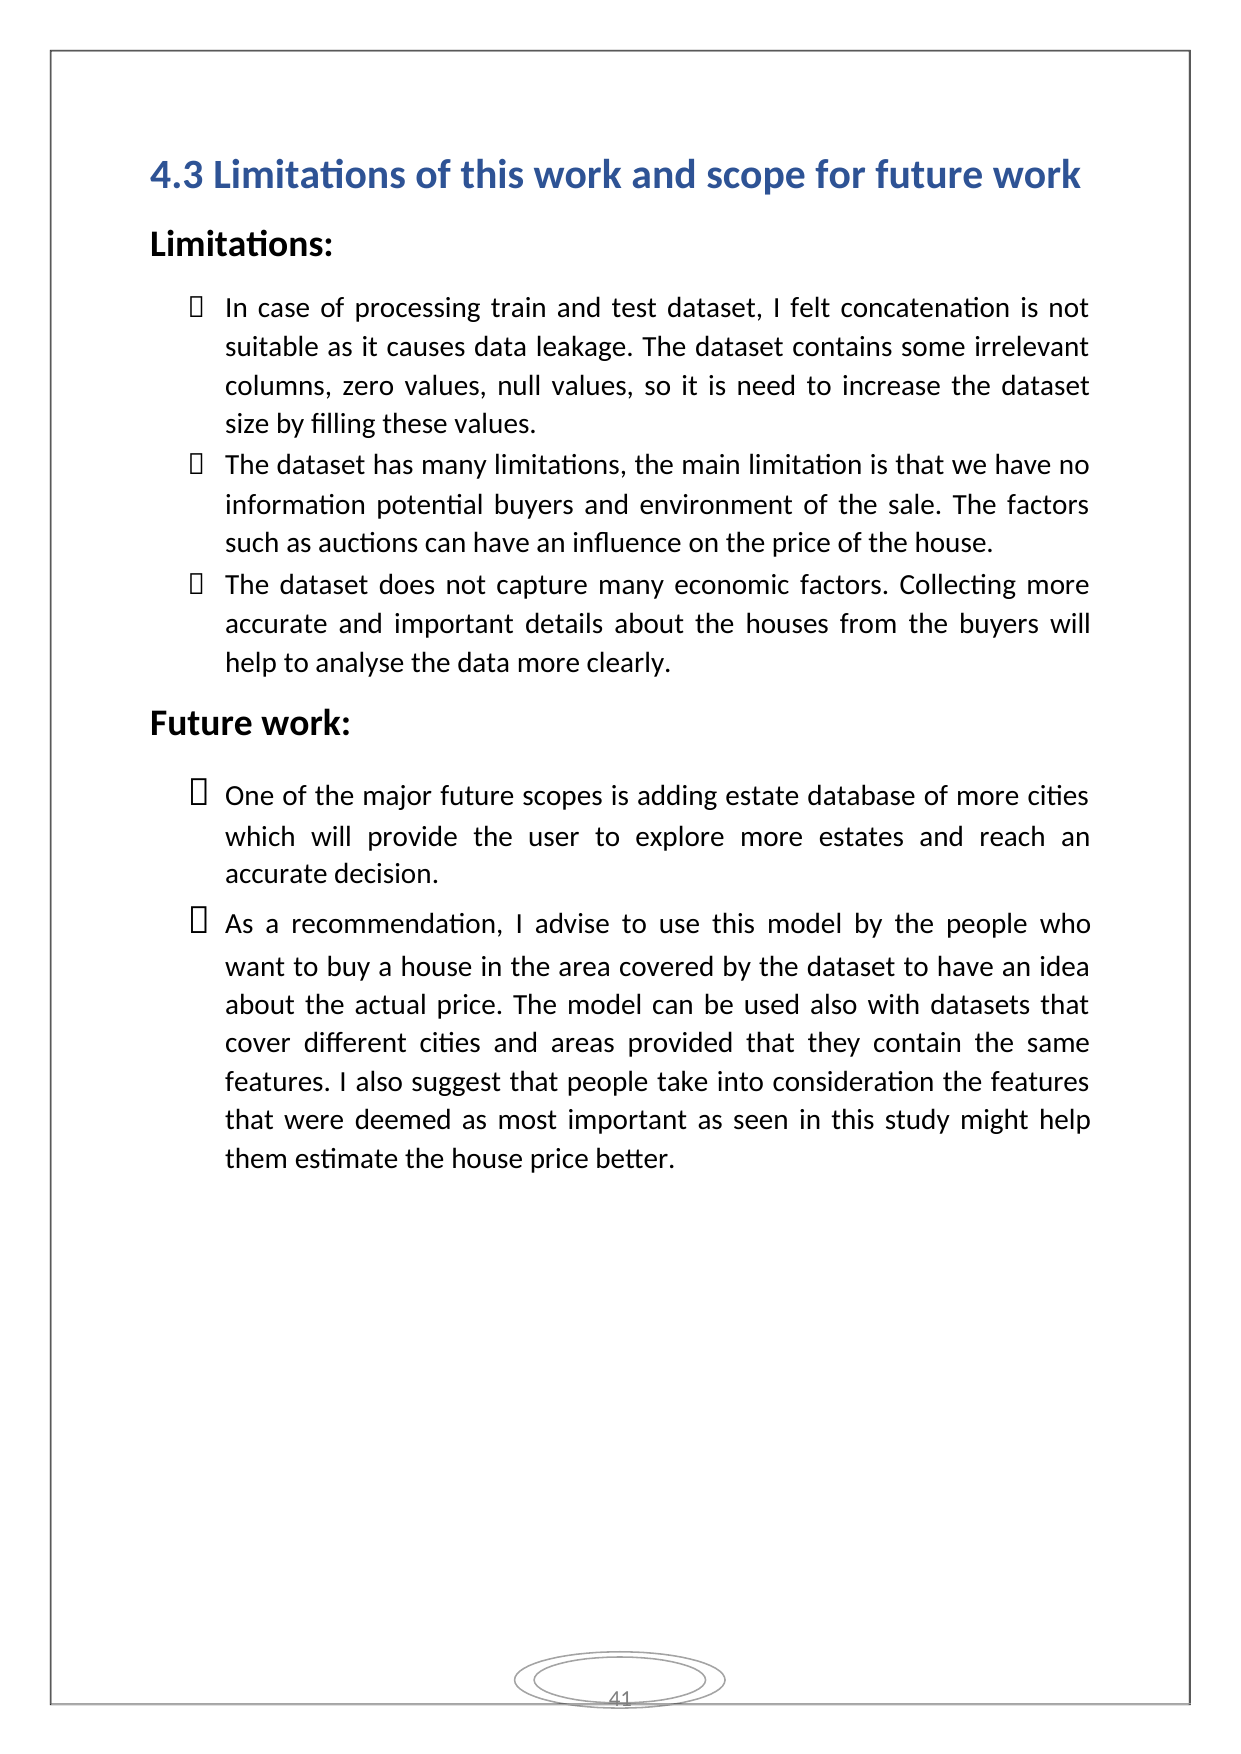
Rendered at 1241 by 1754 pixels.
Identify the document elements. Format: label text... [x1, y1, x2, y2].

subtitle Limitations: [150, 219, 1148, 265]
list As a recommendation, I advise to use this model by the people who want to buy a house in the area covered by the dataset to have an idea about the actual price. The model can be used also with datasets that cover different cities and areas provided that they contain the same features. I also suggest that people take into consideration the features that were deemed as most important as seen in this study might help them estimate the house price better. [187, 894, 1091, 1176]
list In case of processing train and test dataset, I felt concatenation is not suitable as it causes data leakage. The dataset contains some irrelevant columns, zero values, null values, so it is need to increase the dataset size by filling these values. [187, 286, 1091, 441]
list The dataset does not capture many economic factors. Collecting more accurate and important details about the houses from the buyers will help to analyse the data more clearly. [187, 563, 1091, 679]
list One of the major future scopes is adding estate database of more cities which will provide the user to explore more estates and reach an accurate decision. [187, 765, 1091, 891]
subtitle Limitations of this work and scope for future work [150, 148, 1148, 199]
subtitle Future work: [150, 699, 1148, 744]
list The dataset has many limitations, the main limitation is that we have no information potential buyers and environment of the sale. The factors such as auctions can have an influence on the price of the house. [187, 444, 1091, 560]
text 41 [420, 1684, 820, 1712]
